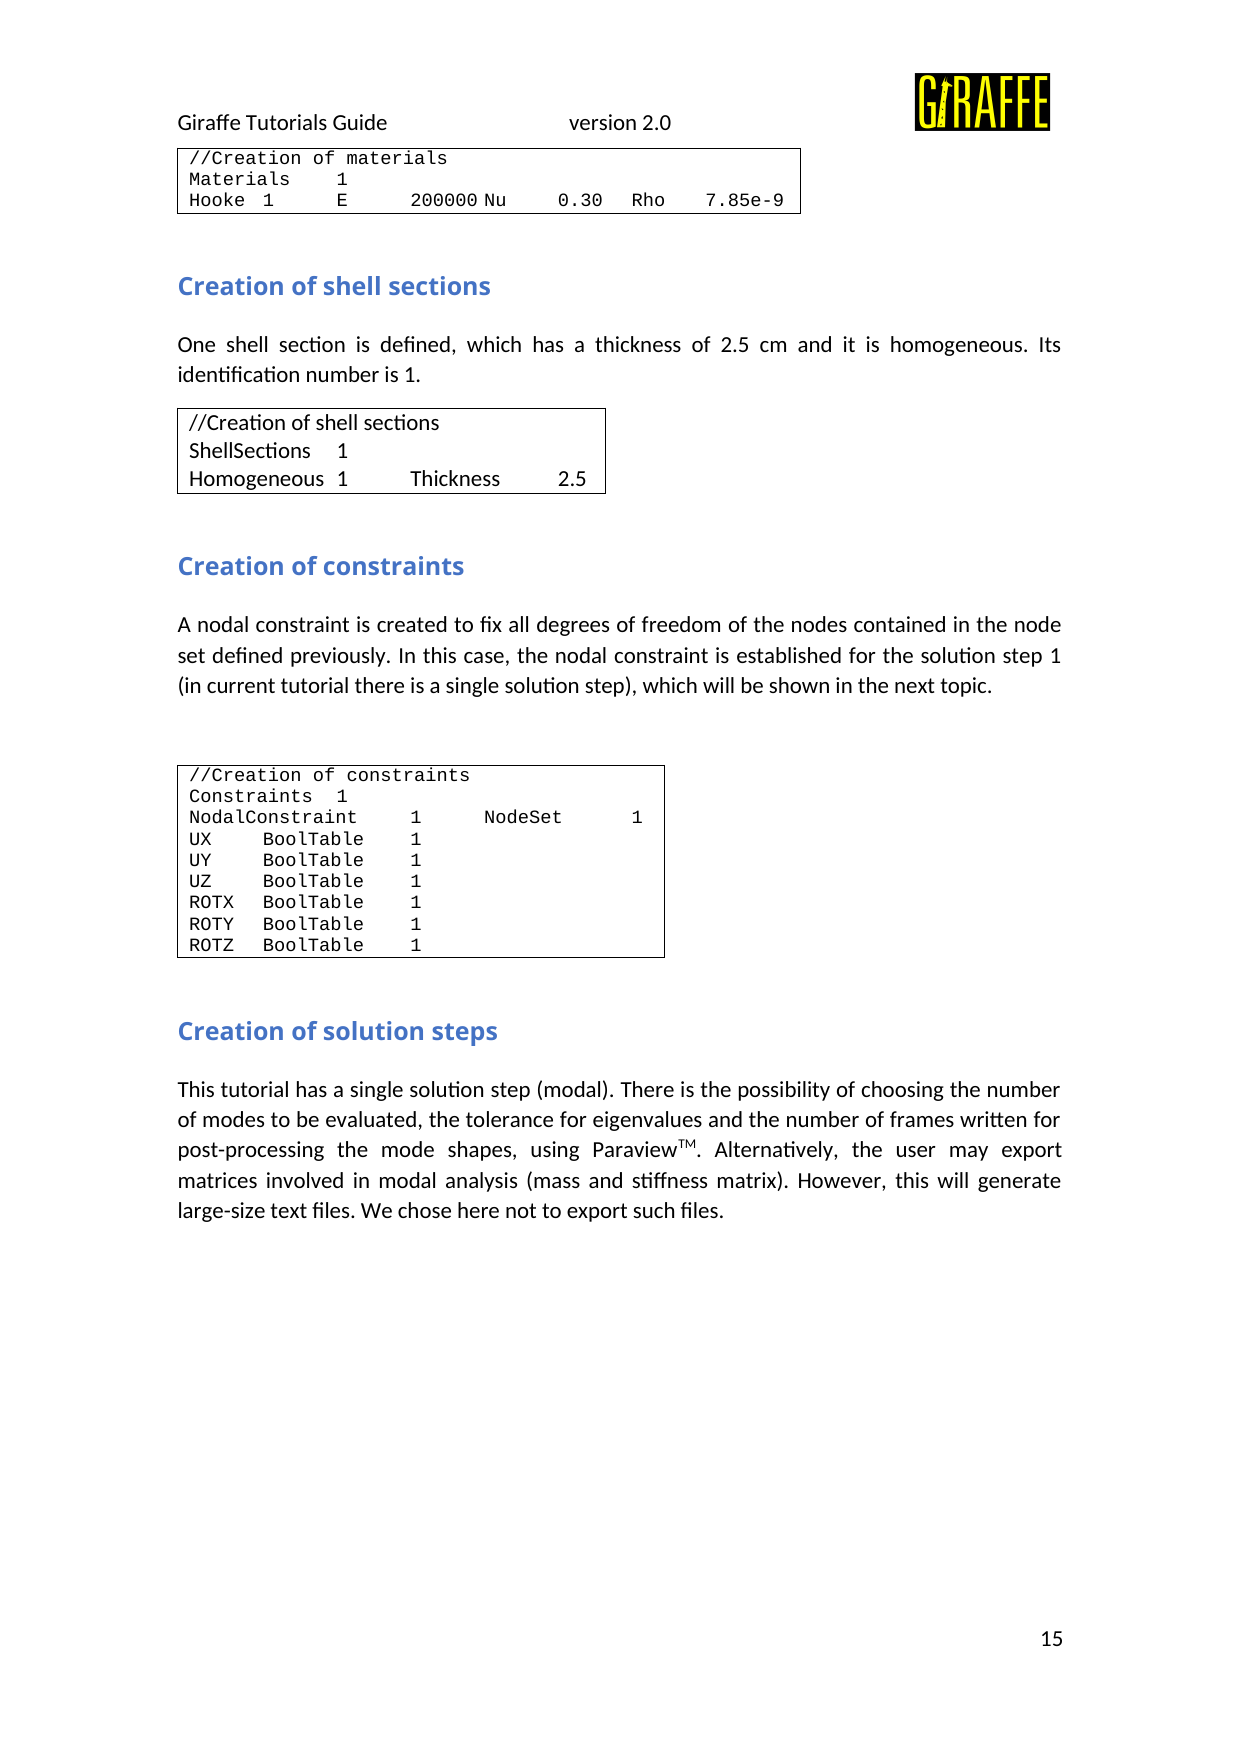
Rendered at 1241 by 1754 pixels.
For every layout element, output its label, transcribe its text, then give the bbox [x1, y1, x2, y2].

subtitle Creation of constraints [177, 549, 1063, 583]
subtitle Creation of shell sections [177, 269, 1063, 303]
text One shell section is defined, which has a thickness of 2.5 cm and it is homogeneous. Its identification number is 1. [177, 330, 1063, 389]
table_header //Creation of constraints Constraints 1 NodalConstraint 1 NodeSet 1 UX BoolTable 1 UY BoolTable 1 UZ BoolTable 1 ROTX BoolTable 1 ROTY BoolTable 1 ROTZ BoolTable 1 [178, 766, 664, 957]
text This tutorial has a single solution step (modal). There is the possibility of choosing the number of modes to be evaluated, the tolerance for eigenvalues and the number of frames written for post-processing the mode shapes, using ParaviewTM. Alternatively, the user may export matrices involved in modal analysis (mass and stiffness matrix). However, this will generate large-size text files. We chose here not to export such files. [177, 1075, 1063, 1224]
table_header //Creation of shell sections ShellSections 1 Homogeneous 1 Thickness 2.5 [178, 409, 605, 493]
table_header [178, 149, 800, 212]
text A nodal constraint is created to fix all degrees of freedom of the nodes contained in the node set defined previously. In this case, the nodal constraint is established for the solution step 1 (in current tutorial there is a single solution step), which will be shown in the next topic. [177, 611, 1063, 699]
picture [914, 73, 1051, 131]
subtitle Creation of solution steps [177, 1013, 1063, 1047]
